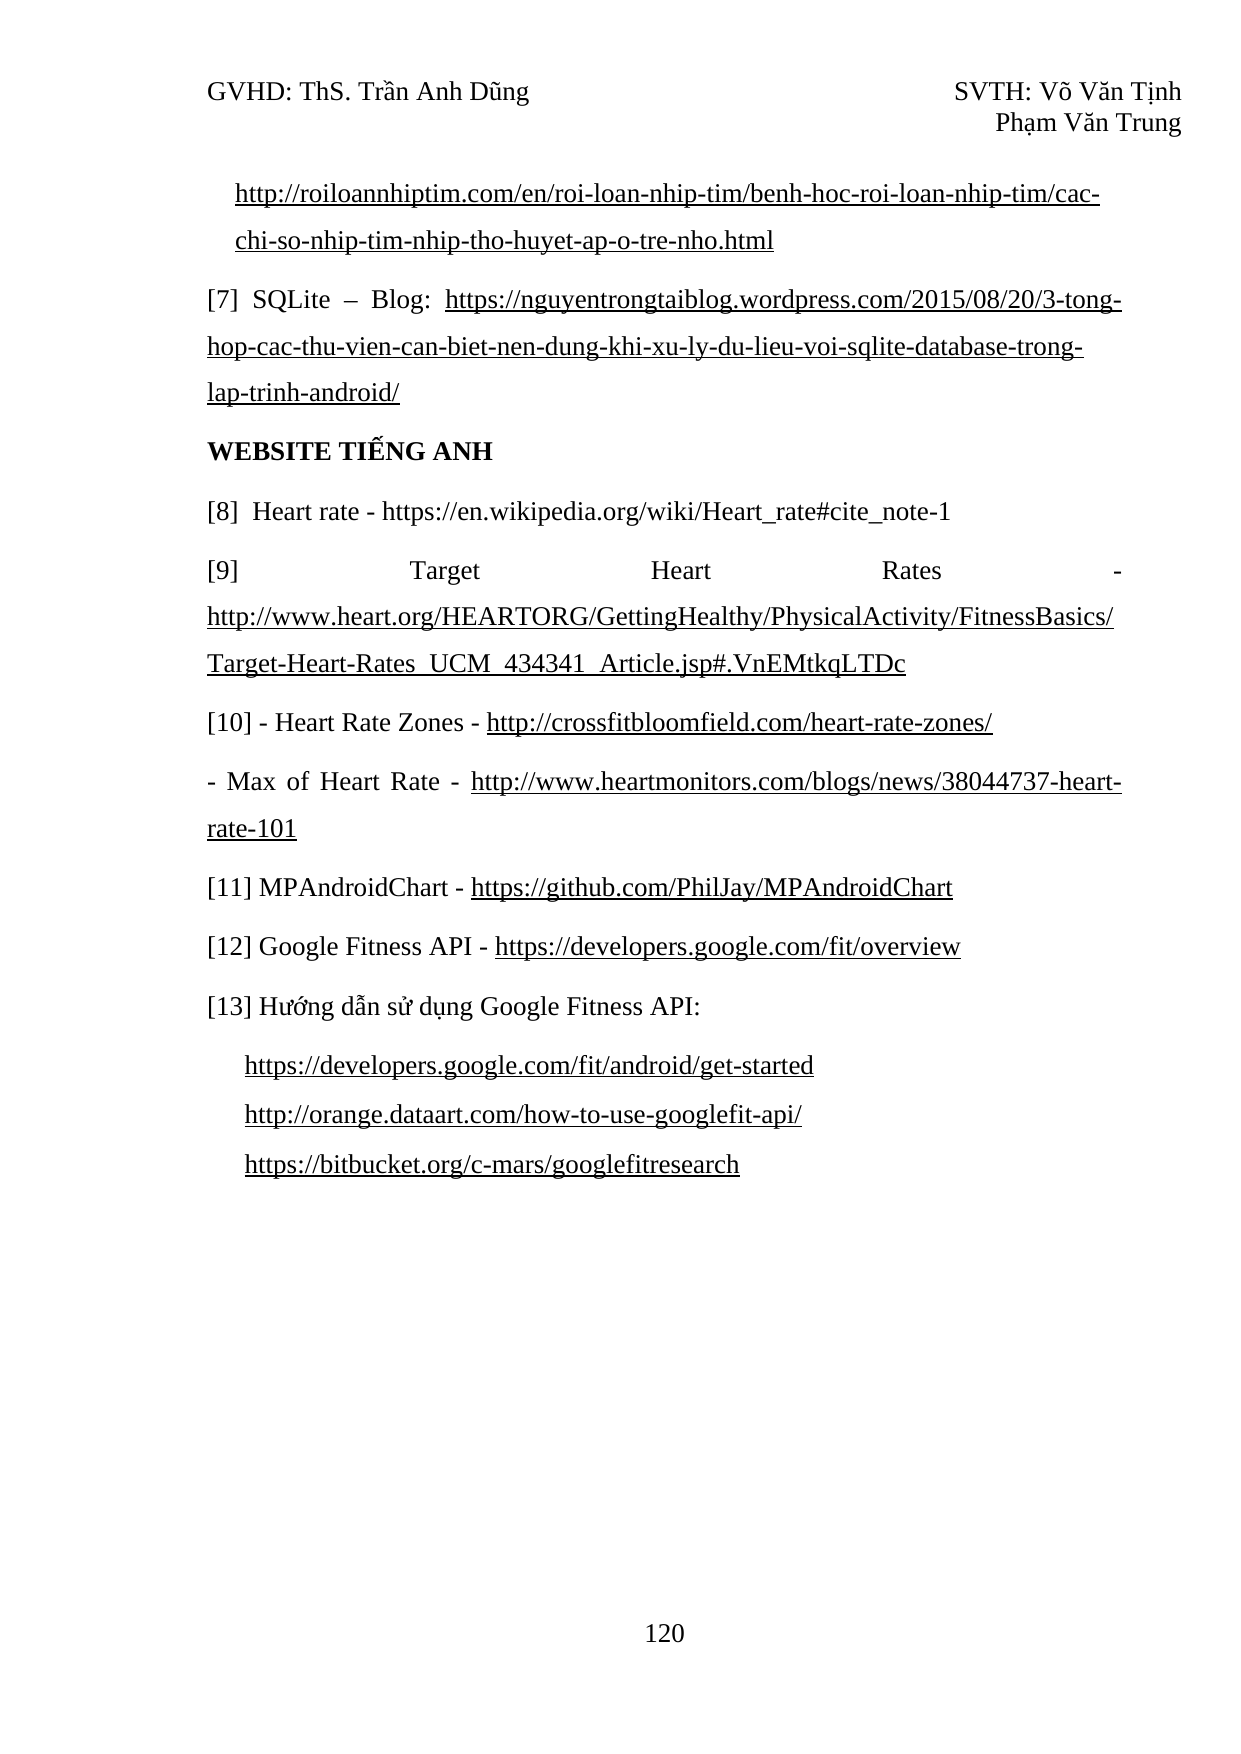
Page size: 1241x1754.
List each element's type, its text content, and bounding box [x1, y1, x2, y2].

text [8] Heart rate - https://en.wikipedia.org/wiki/Heart_rate#cite_note-1 [207, 495, 1122, 526]
text [7] SQLite – Blog: https://nguyentrongtaiblog.wordpress.com/2015/08/20/3-tong-hop-cac-thu-vien-can-biet-nen-dung-khi-xu-ly-du-lieu-voi-sqlite-database-trong-lap-trinh-android/ [207, 283, 1122, 407]
text WEBSITE TIẾNG ANH [207, 436, 1122, 467]
text https://developers.google.com/fit/android/get-started [244, 1049, 1122, 1080]
text [11] MPAndroidChart - https://github.com/PhilJay/MPAndroidChart [207, 871, 1122, 902]
text [10] - Heart Rate Zones - http://crossfitbloomfield.com/heart-rate-zones/ [207, 706, 1122, 737]
text http://roiloannhiptim.com/en/roi-loan-nhip-tim/benh-hoc-roi-loan-nhip-tim/cac-chi-so-nhip-tim-nhip-tho-huyet-ap-o-tre-nho.html [235, 177, 1122, 255]
text http://orange.dataart.com/how-to-use-googlefit-api/ [244, 1098, 1122, 1129]
text https://bitbucket.org/c-mars/googlefitresearch [244, 1148, 1122, 1179]
text [13] Hướng dẫn sử dụng Google Fitness API: [207, 990, 1122, 1021]
text - Max of Heart Rate - http://www.heartmonitors.com/blogs/news/38044737-heart-rate-101 [207, 766, 1122, 843]
text [12] Google Fitness API - https://developers.google.com/fit/overview [207, 931, 1122, 962]
text [9] Target Heart Rates - http://www.heart.org/HEARTORG/GettingHealthy/PhysicalActivity/FitnessBasics/Target-Heart-Rates_UCM_434341_Article.jsp#.VnEMtkqLTDc [207, 554, 1122, 678]
